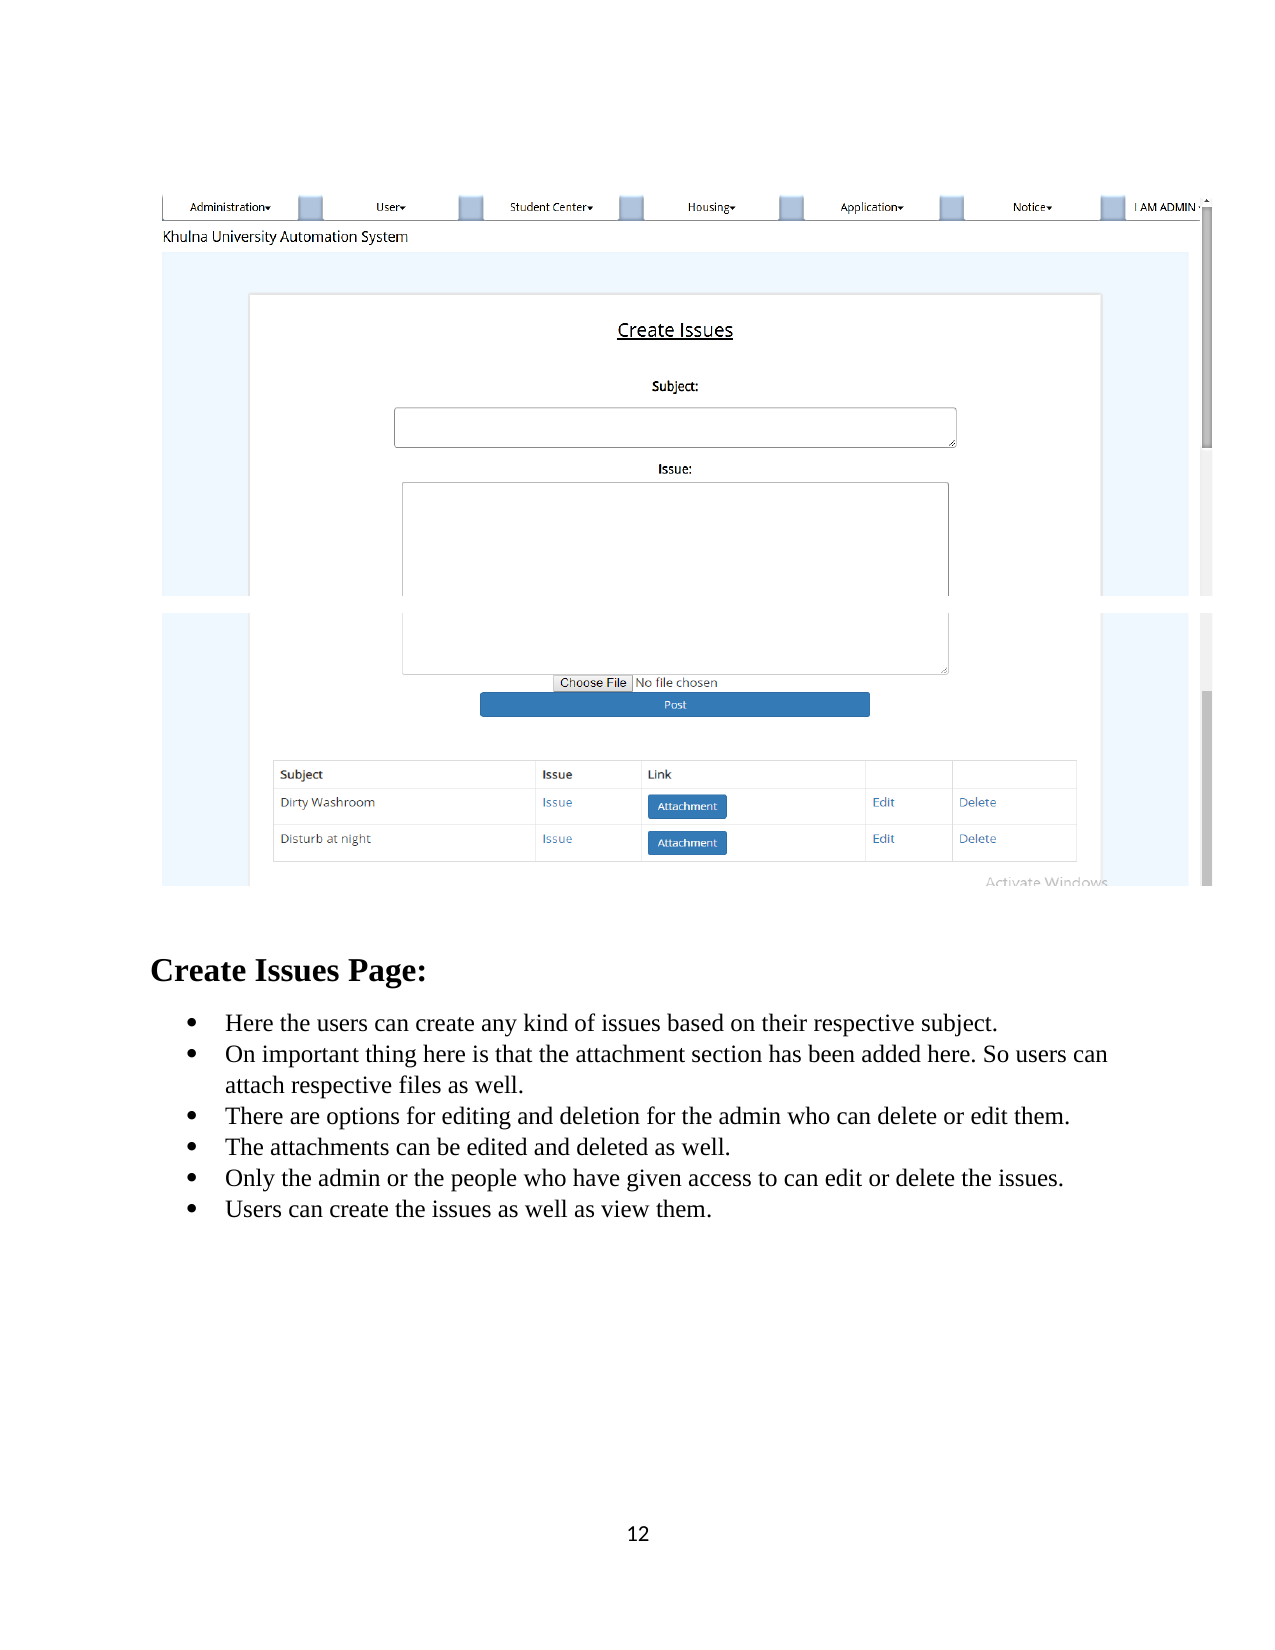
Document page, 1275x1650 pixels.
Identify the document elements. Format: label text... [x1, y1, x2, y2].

list Users can create the issues as well as view them. [187, 1194, 1125, 1223]
list The attachments can be edited and deleted as well. [187, 1132, 1125, 1161]
list Here the users can create any kind of issues based on their respective subject. [187, 1008, 1125, 1037]
list There are options for editing and deletion for the admin who can delete or edit them. [187, 1101, 1125, 1130]
list On important thing here is that the attachment section has been added here. So users can attach respective files as well. [187, 1039, 1125, 1099]
picture [150, 613, 1213, 886]
picture [150, 194, 1213, 596]
list Only the admin or the people who have given access to can edit or delete the issues. [187, 1163, 1125, 1192]
text Create Issues Page: [150, 951, 1125, 989]
